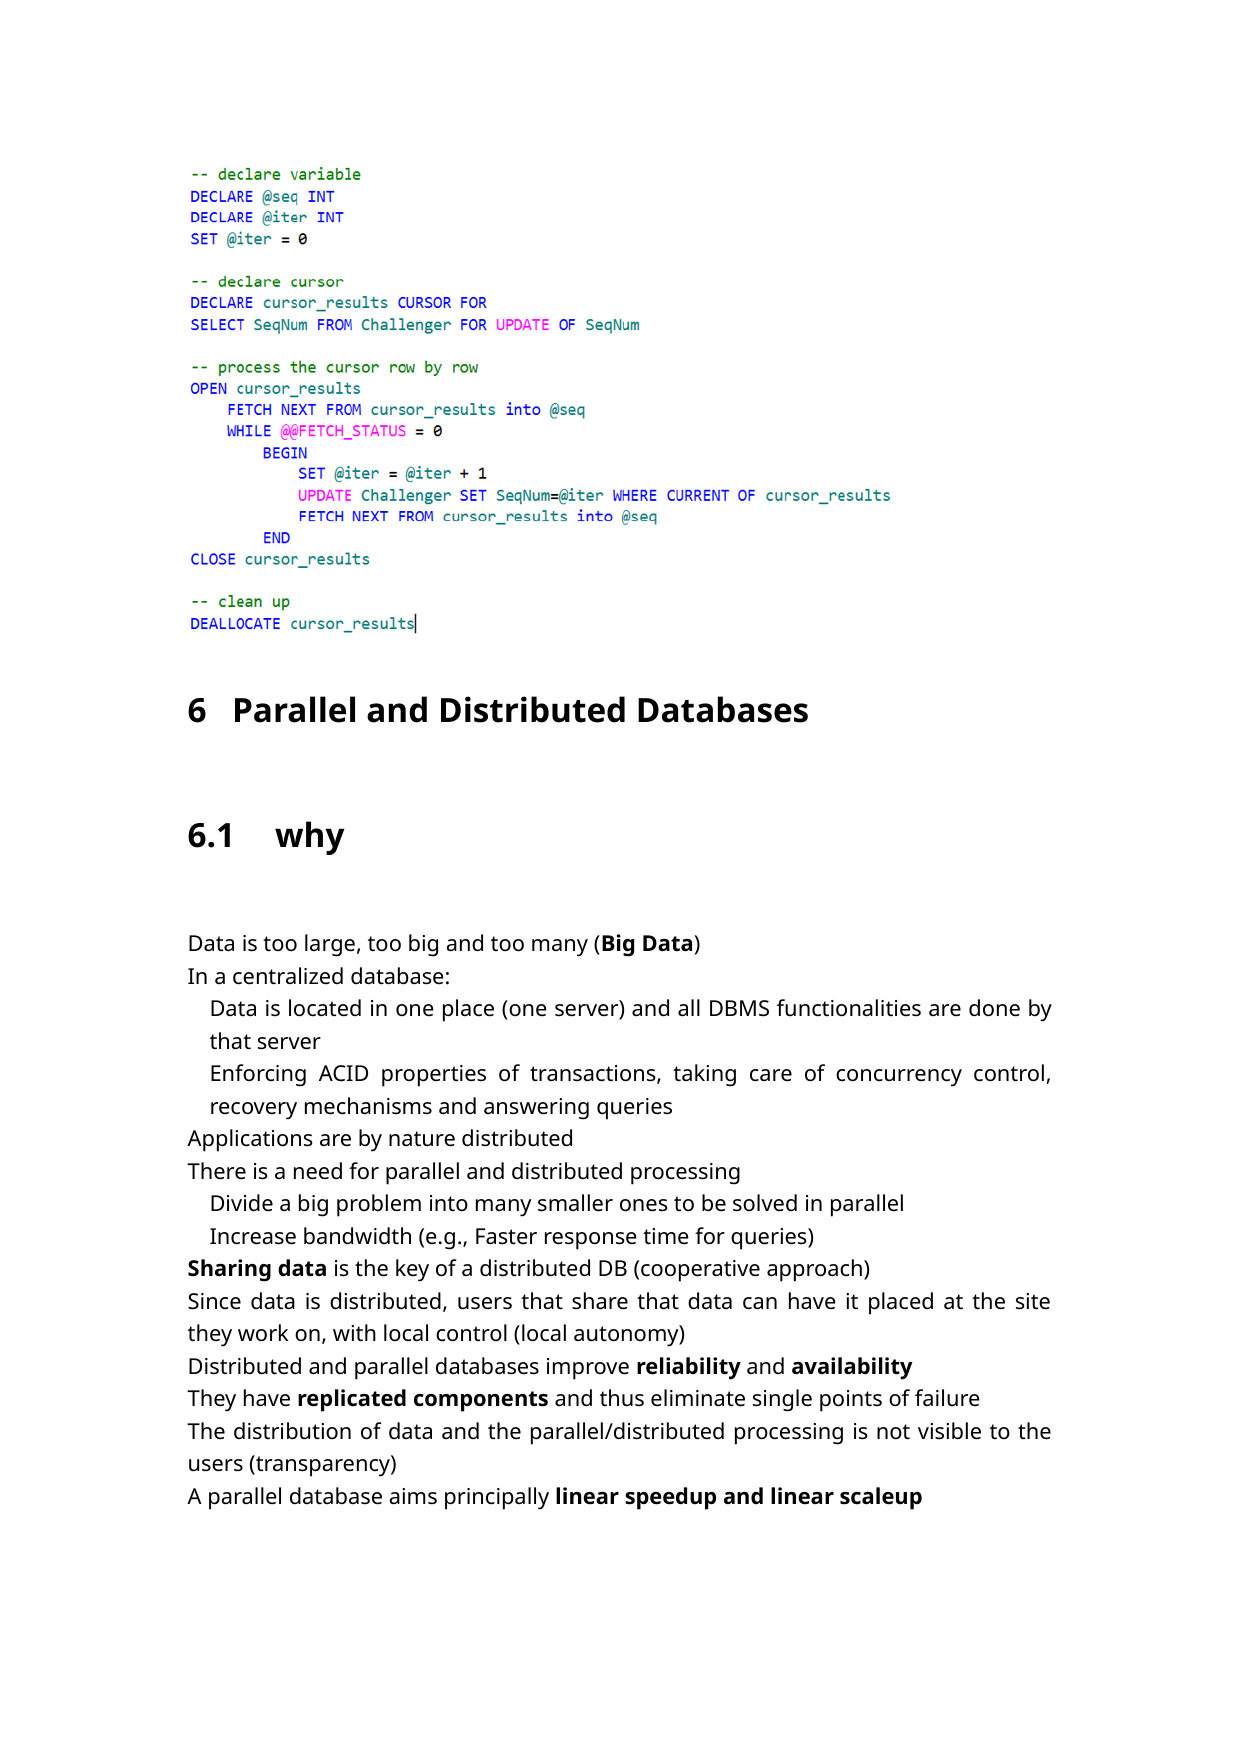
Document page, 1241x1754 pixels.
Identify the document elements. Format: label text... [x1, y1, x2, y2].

text A parallel database aims principally linear speedup and linear scaleup [187, 1479, 1053, 1512]
picture [187, 162, 896, 641]
text There is a need for parallel and distributed processing [187, 1154, 1053, 1187]
subtitle Parallel and Distributed Databases [187, 677, 1053, 742]
text The distribution of data and the parallel/distributed processing is not visible to the users (transparency) [187, 1414, 1053, 1479]
text They have replicated components and thus eliminate single points of failure [187, 1382, 1053, 1414]
text Divide a big problem into many smaller ones to be solved in parallel [209, 1187, 1053, 1219]
text Data is too large, too big and too many (Big Data) [187, 927, 1053, 959]
text Since data is distributed, users that share that data can have it placed at the site they work on, with local control (local autonomy) [187, 1284, 1053, 1349]
text Data is located in one place (one server) and all DBMS functionalities are done by that server [209, 992, 1053, 1057]
text Applications are by nature distributed [187, 1122, 1053, 1154]
subtitle why [187, 802, 1053, 867]
text Increase bandwidth (e.g., Faster response time for queries) [209, 1219, 1053, 1252]
text Distributed and parallel databases improve reliability and availability [187, 1349, 1053, 1382]
text Sharing data is the key of a distributed DB (cooperative approach) [187, 1252, 1053, 1284]
text Enforcing ACID properties of transactions, taking care of concurrency control, recovery mechanisms and answering queries [209, 1057, 1053, 1122]
text In a centralized database: [187, 959, 1053, 992]
